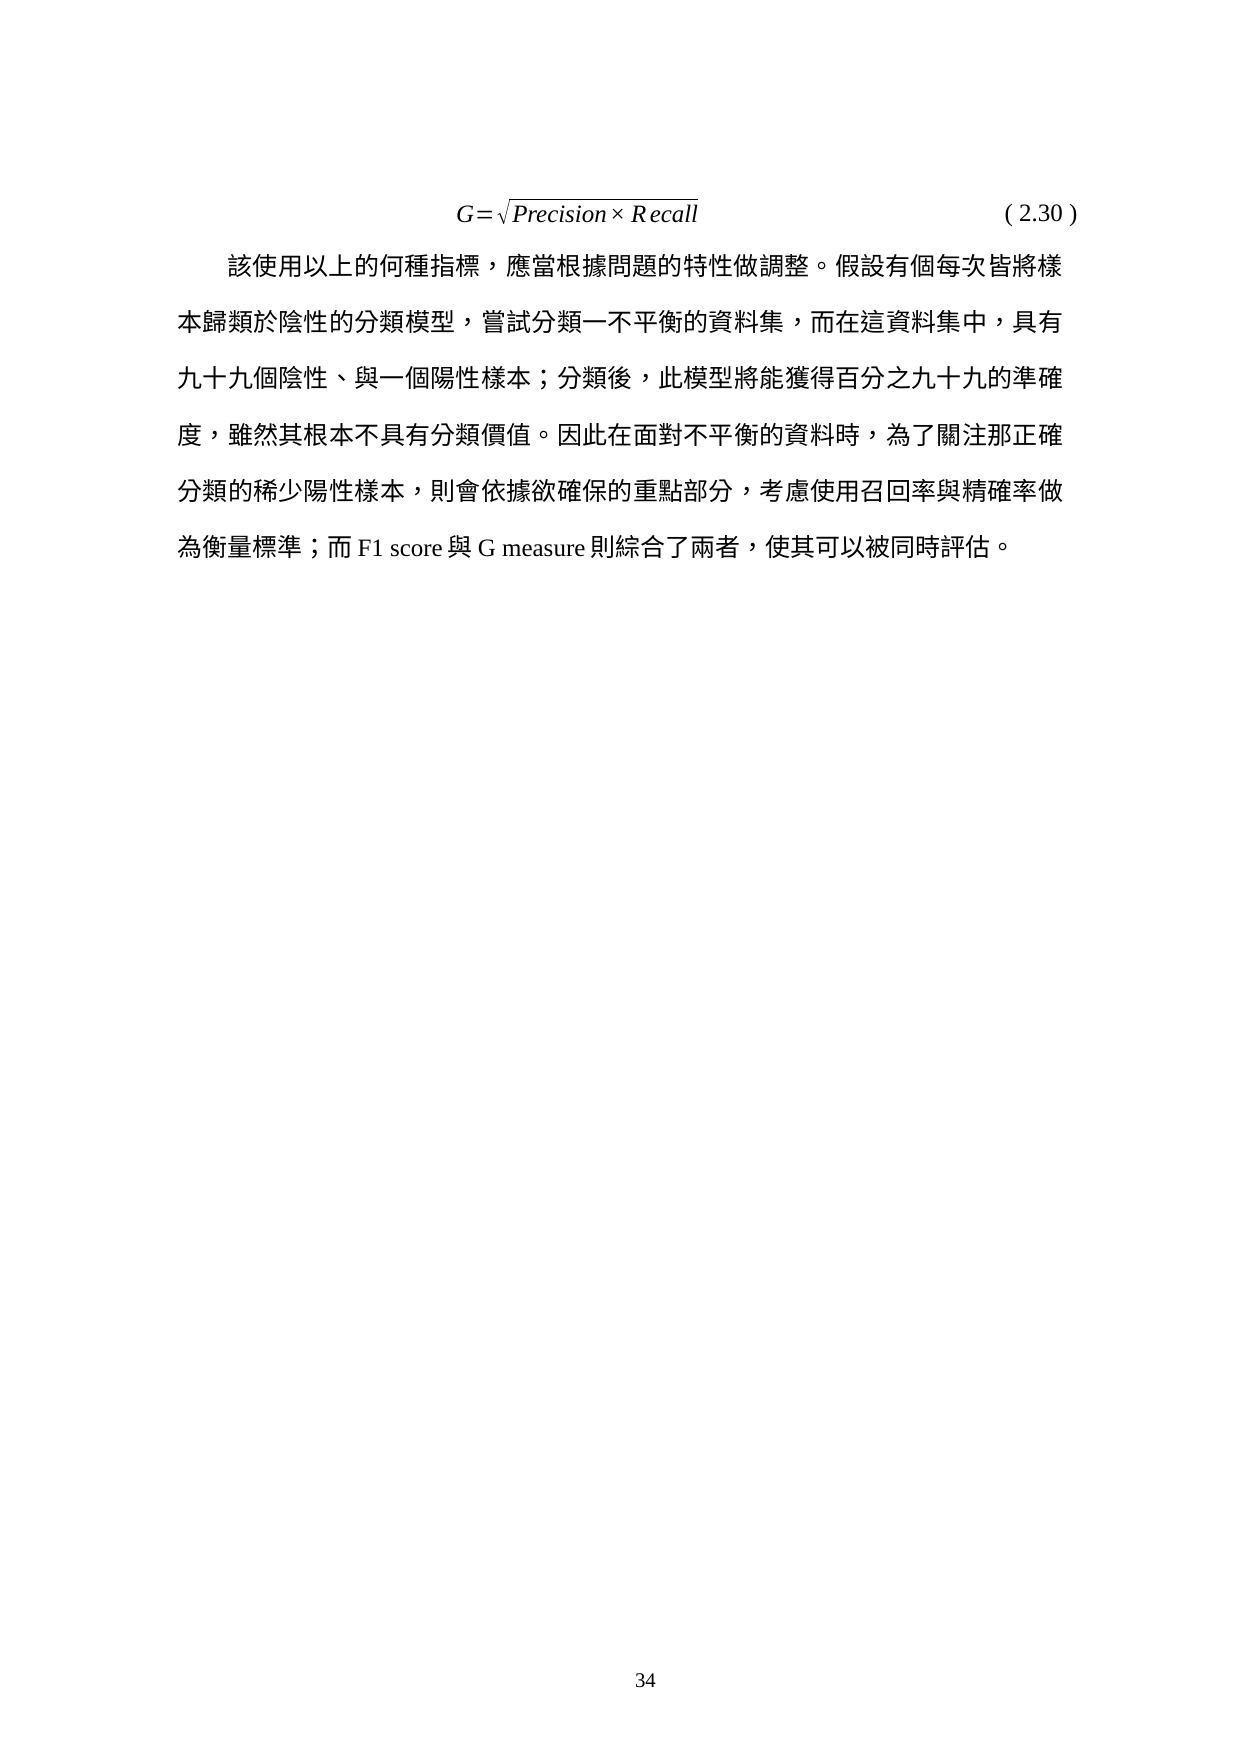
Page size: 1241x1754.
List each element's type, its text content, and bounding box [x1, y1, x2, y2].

text 該使用以上的何種指標，應當根據問題的特性做調整。假設有個每次皆將樣本歸類於陰性的分類模型，嘗試分類一不平衡的資料集，而在這資料集中，具有九十九個陰性、與一個陽性樣本；分類後，此模型將能獲得百分之九十九的準確度，雖然其根本不具有分類價值。因此在面對不平衡的資料時，為了關注那正確分類的稀少陽性樣本，則會依據欲確保的重點部分，考慮使用召回率與精確率做為衡量標準；而F1 score與G measure則綜合了兩者，使其可以被同時評估。 [177, 246, 1063, 564]
text ( 2.30 ) [177, 194, 1063, 231]
